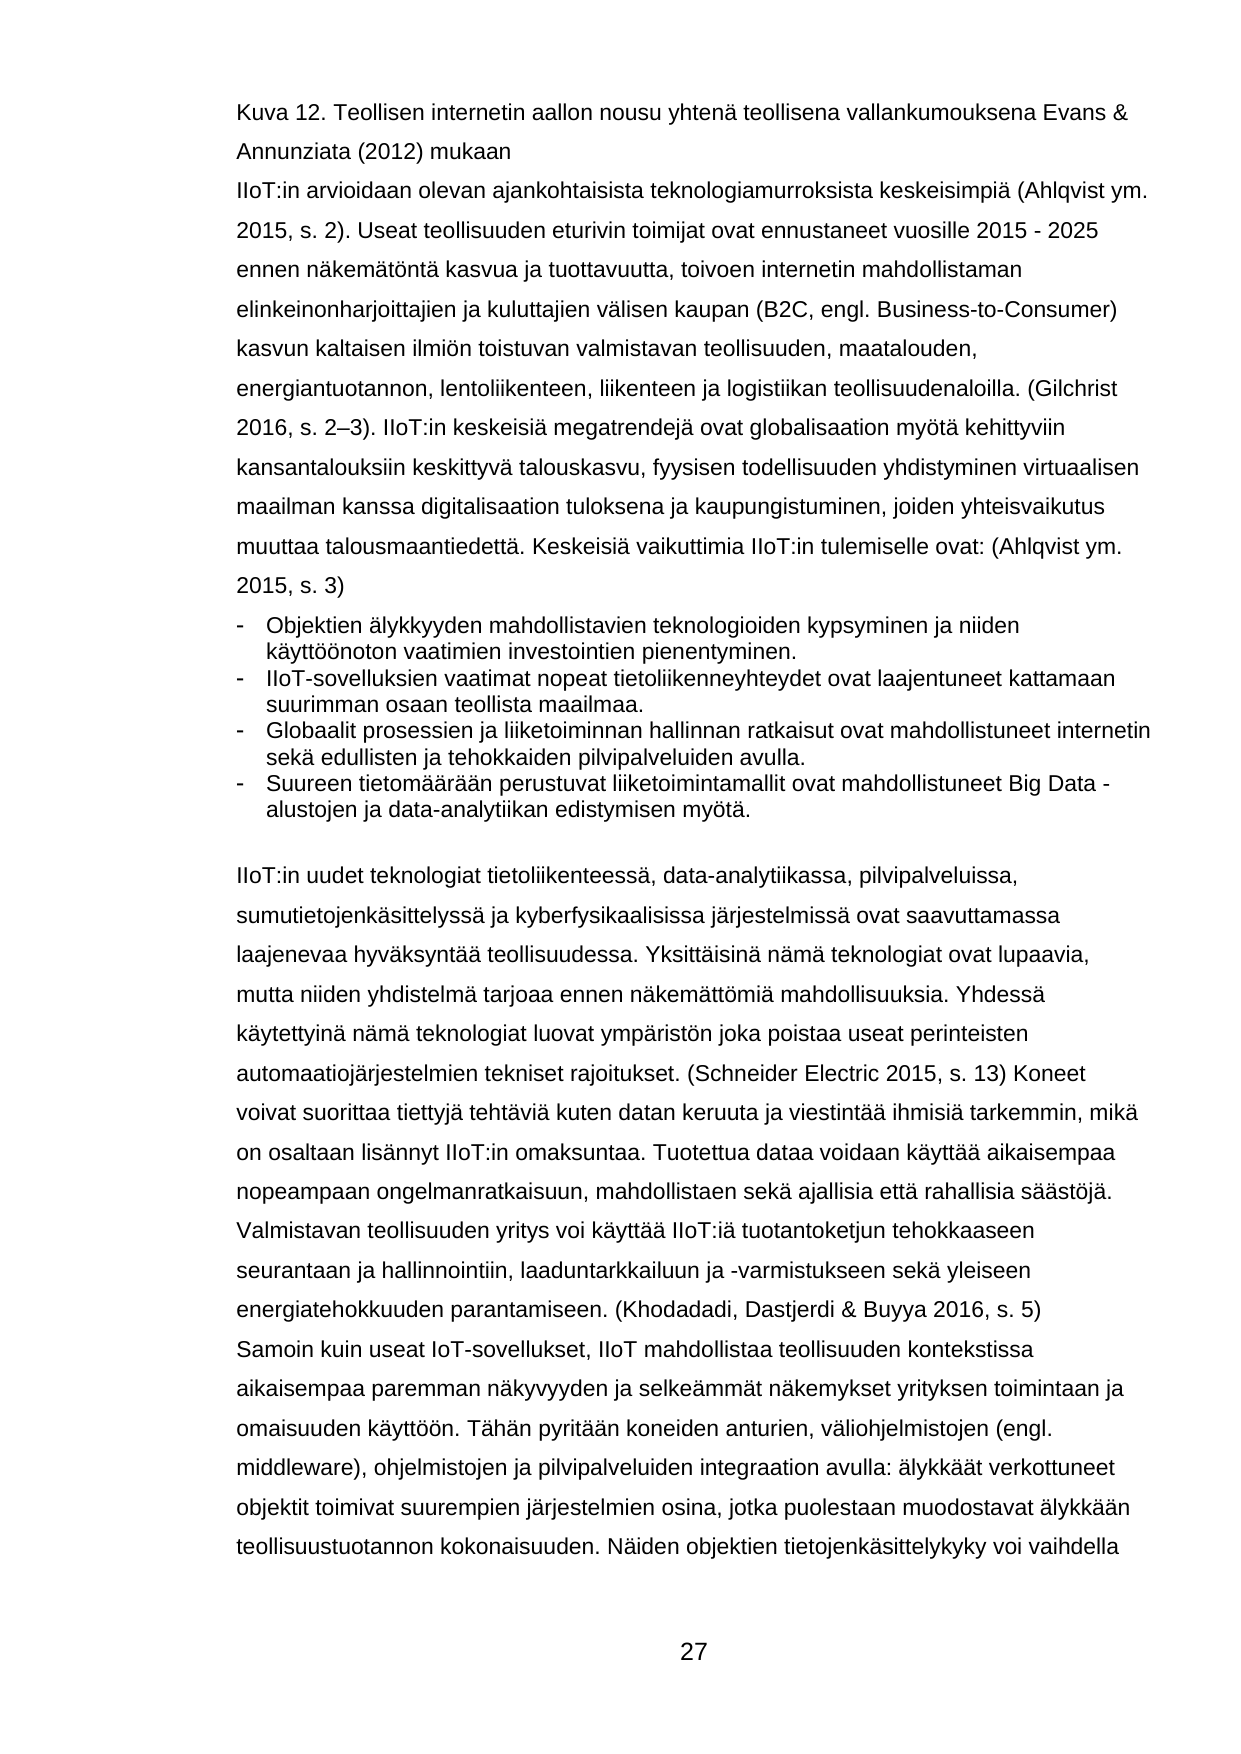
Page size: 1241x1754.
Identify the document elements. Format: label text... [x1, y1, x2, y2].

text IIoT:in arvioidaan olevan ajankohtaisista teknologiamurroksista keskeisimpiä (Ahlqvist ym. 2015, s. 2). Useat teollisuuden eturivin toimijat ovat ennustaneet vuosille 2015 - 2025 ennen näkemätöntä kasvua ja tuottavuutta, toivoen internetin mahdollistaman elinkeinonharjoittajien ja kuluttajien välisen kaupan (B2C, engl. Business-to-Consumer) kasvun kaltaisen ilmiön toistuvan valmistavan teollisuuden, maatalouden, energiantuotannon, lentoliikenteen, liikenteen ja logistiikan teollisuudenaloilla. (Gilchrist 2016, s. 2–3). IIoT:in keskeisiä megatrendejä ovat globalisaation myötä kehittyviin kansantalouksiin keskittyvä talouskasvu, fyysisen todellisuuden yhdistyminen virtuaalisen maailman kanssa digitalisaation tuloksena ja kaupungistuminen, joiden yhteisvaikutus muuttaa talousmaantiedettä. Keskeisiä vaikuttimia IIoT:in tulemiselle ovat: (Ahlqvist ym. 2015, s. 3) [236, 177, 1152, 599]
text IIoT:in uudet teknologiat tietoliikenteessä, data-analytiikassa, pilvipalveluissa, sumutietojenkäsittelyssä ja kyberfysikaalisissa järjestelmissä ovat saavuttamassa laajenevaa hyväksyntää teollisuudessa. Yksittäisinä nämä teknologiat ovat lupaavia, mutta niiden yhdistelmä tarjoaa ennen näkemättömiä mahdollisuuksia. Yhdessä käytettyinä nämä teknologiat luovat ympäristön joka poistaa useat perinteisten automaatiojärjestelmien tekniset rajoitukset. (Schneider Electric 2015, s. 13) Koneet voivat suorittaa tiettyjä tehtäviä kuten datan keruuta ja viestintää ihmisiä tarkemmin, mikä on osaltaan lisännyt IIoT:in omaksuntaa. Tuotettua dataa voidaan käyttää aikaisempaa nopeampaan ongelmanratkaisuun, mahdollistaen sekä ajallisia että rahallisia säästöjä. Valmistavan teollisuuden yritys voi käyttää IIoT:iä tuotantoketjun tehokkaaseen seurantaan ja hallinnointiin, laaduntarkkailuun ja -varmistukseen sekä yleiseen energiatehokkuuden parantamiseen. (Khodadadi, Dastjerdi & Buyya 2016, s. 5) [236, 862, 1152, 1323]
text Kuva 12. Teollisen internetin aallon nousu yhtenä teollisena vallankumouksena Evans & Annunziata (2012) mukaan [236, 98, 1152, 164]
list Globaalit prosessien ja liiketoiminnan hallinnan ratkaisut ovat mahdollistuneet internetin sekä edullisten ja tehokkaiden pilvipalveluiden avulla. [236, 717, 1152, 770]
list Suureen tietomäärään perustuvat liiketoimintamallit ovat mahdollistuneet Big Data -alustojen ja data-analytiikan edistymisen myötä. [236, 770, 1152, 823]
list IIoT-sovelluksien vaatimat nopeat tietoliikenneyhteydet ovat laajentuneet kattamaan suurimman osaan teollista maailmaa. [236, 664, 1152, 717]
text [236, 1336, 1152, 1559]
list Objektien älykkyyden mahdollistavien teknologioiden kypsyminen ja niiden käyttöönoton vaatimien investointien pienentyminen. [236, 612, 1152, 664]
